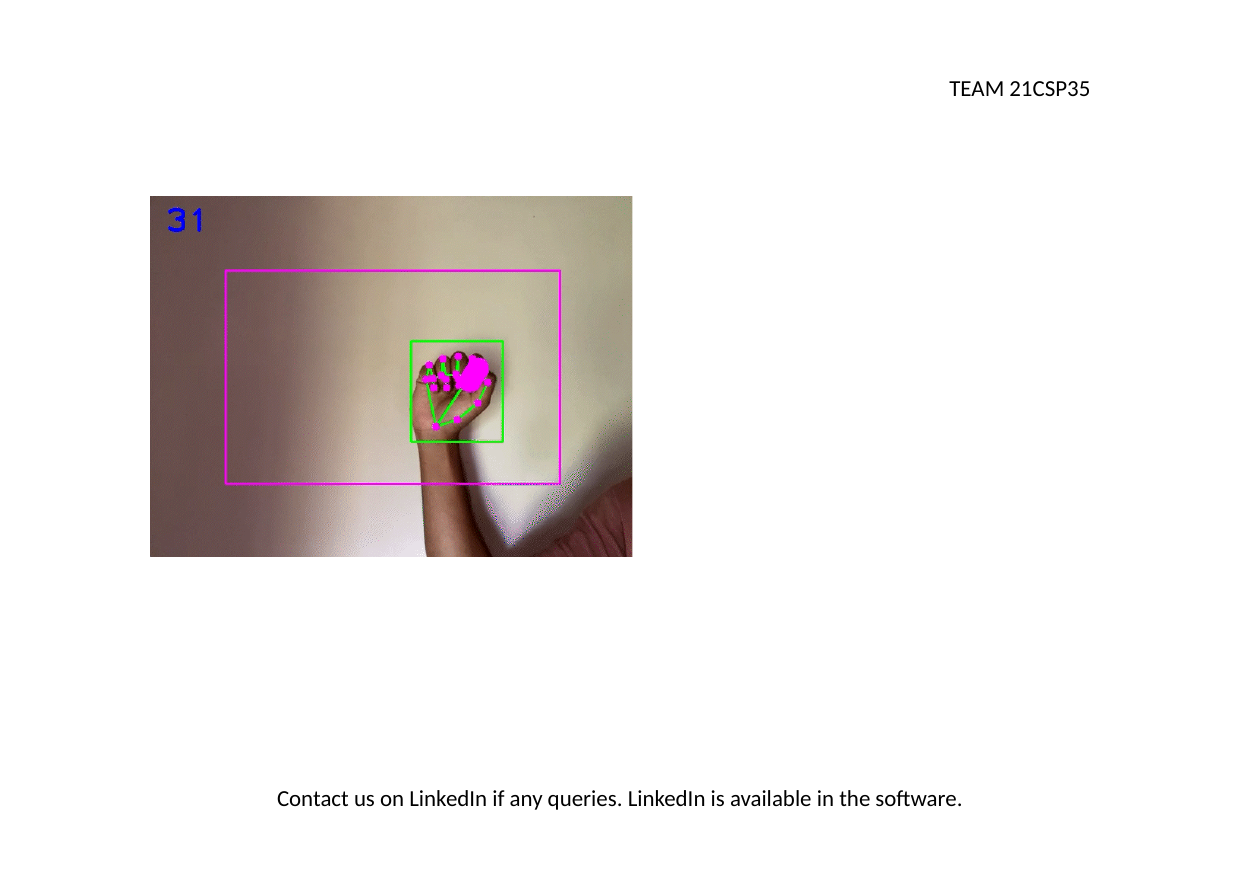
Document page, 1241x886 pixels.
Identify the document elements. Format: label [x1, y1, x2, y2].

picture [150, 196, 633, 557]
